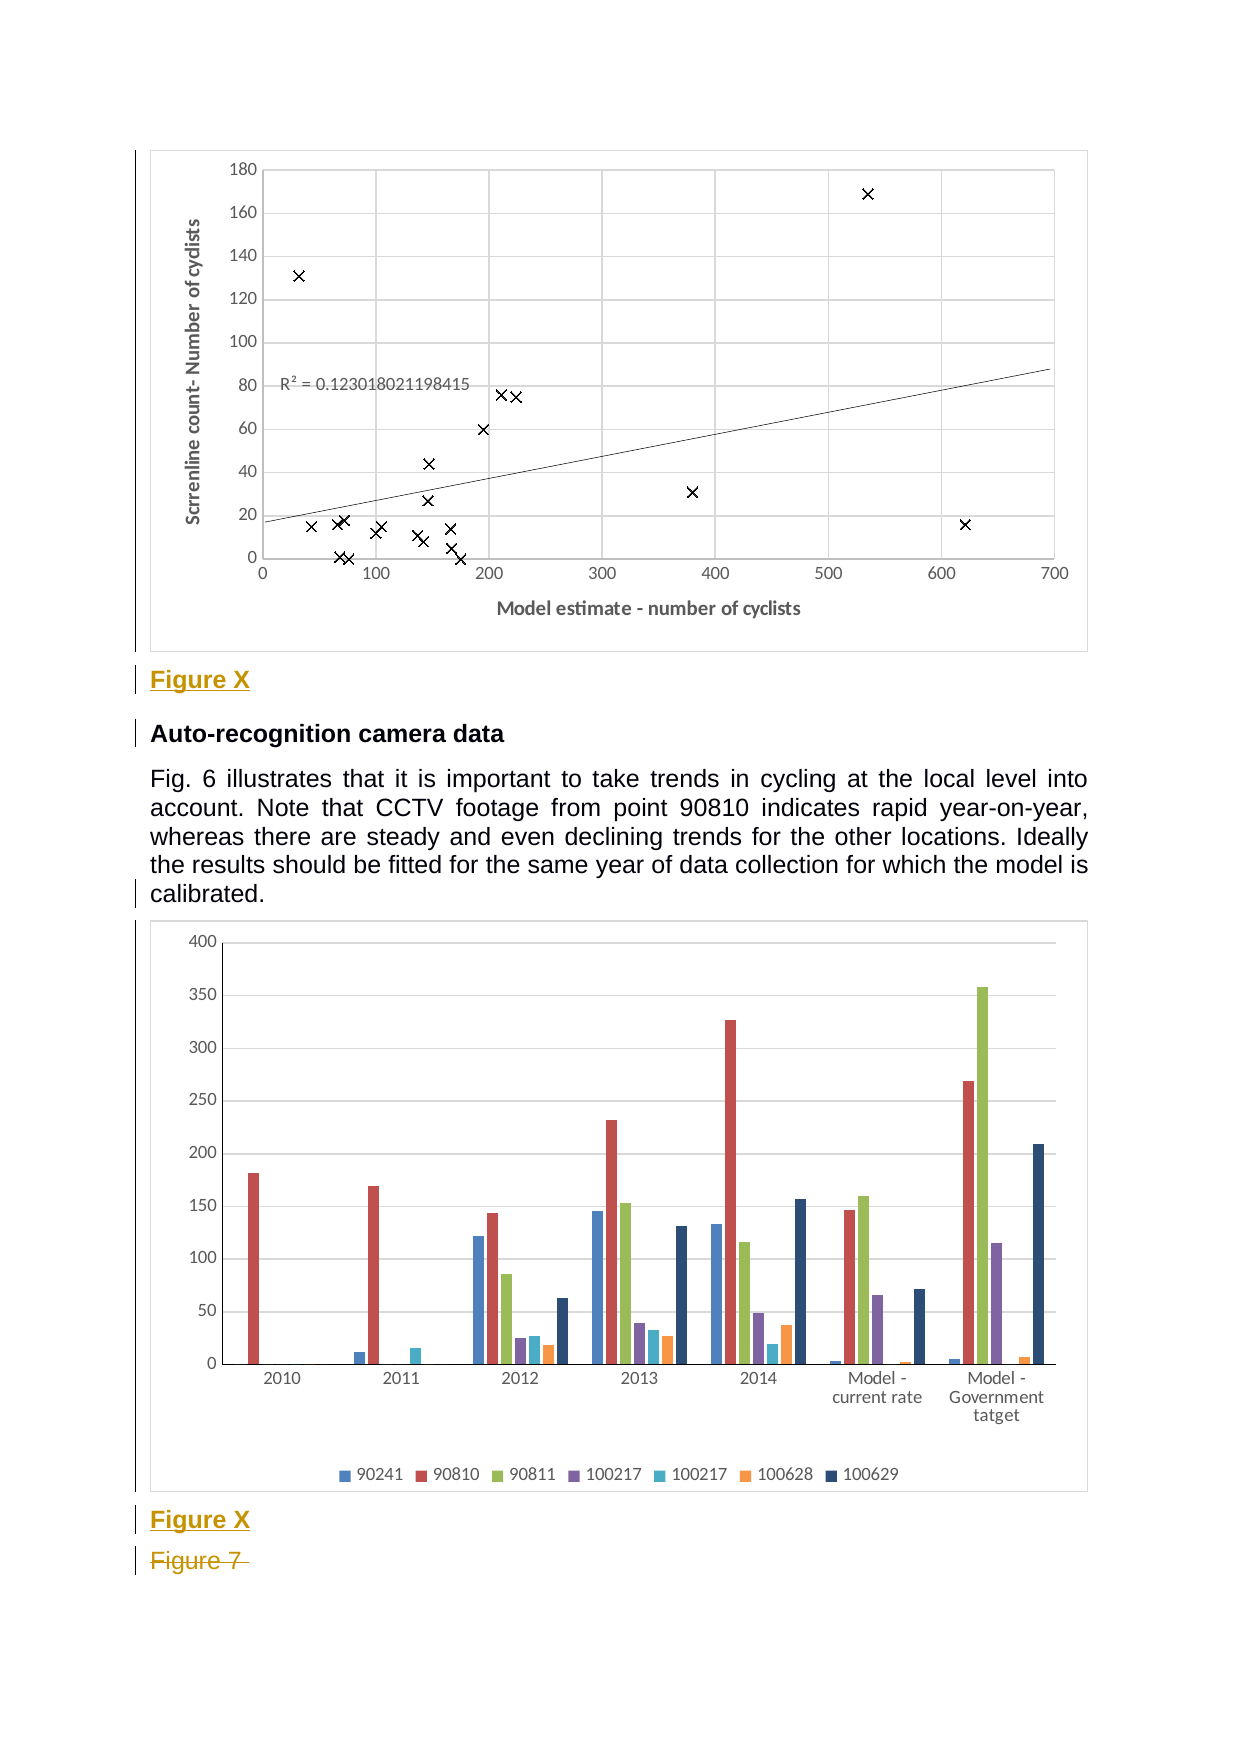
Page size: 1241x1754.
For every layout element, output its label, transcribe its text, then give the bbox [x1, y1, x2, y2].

subtitle Auto-recognition camera data [150, 718, 1090, 747]
text Fig. 6 illustrates that it is important to take trends in cycling at the local level into account. Note that CCTV footage from point 90810 indicates rapid year-on-year, whereas there are steady and even declining trends for the other locations. Ideally the results should be fitted for the same year of data collection for which the model is calibrated. [150, 764, 1090, 908]
